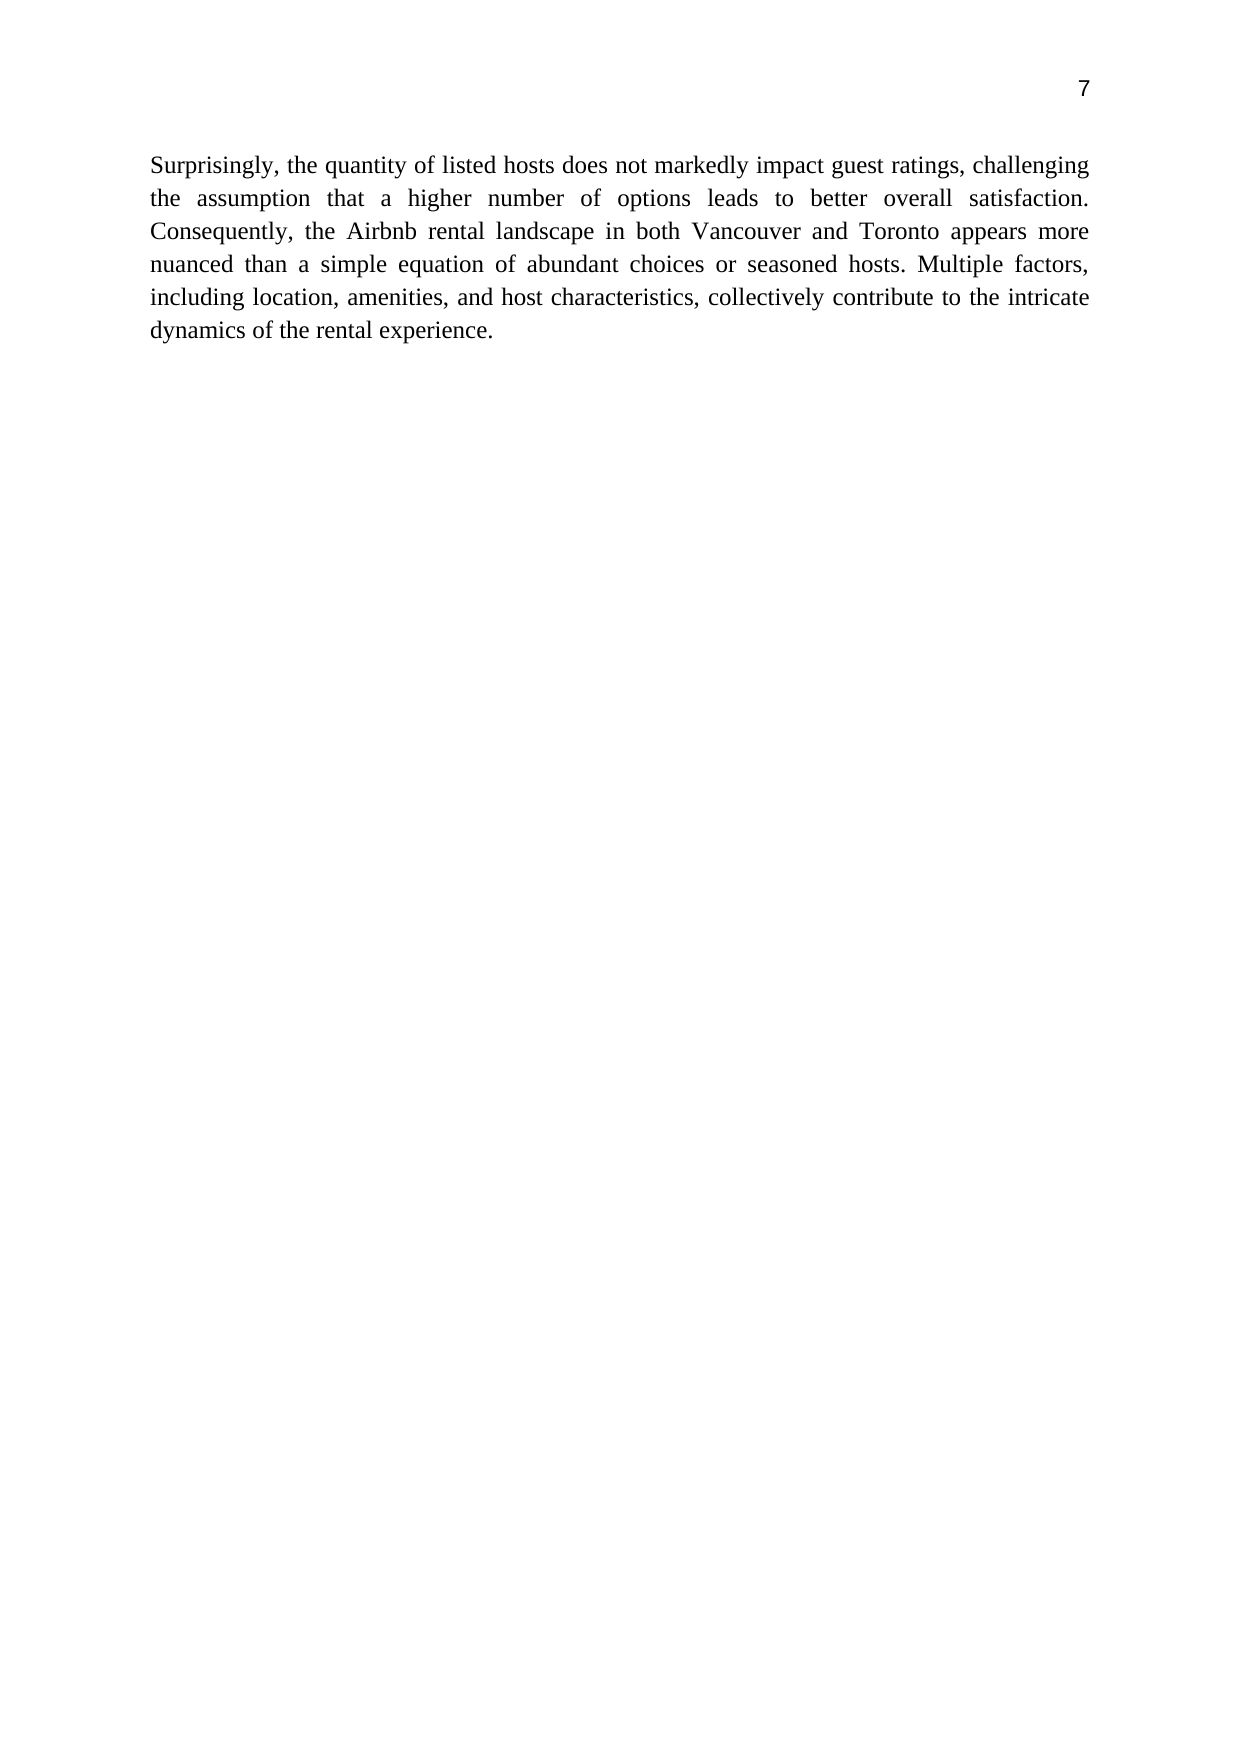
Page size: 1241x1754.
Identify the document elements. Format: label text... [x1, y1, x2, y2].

text Surprisingly, the quantity of listed hosts does not markedly impact guest ratings, challenging the assumption that a higher number of options leads to better overall satisfaction. Consequently, the Airbnb rental landscape in both Vancouver and Toronto appears more nuanced than a simple equation of abundant choices or seasoned hosts. Multiple factors, including location, amenities, and host characteristics, collectively contribute to the intricate dynamics of the rental experience. [150, 150, 1090, 344]
